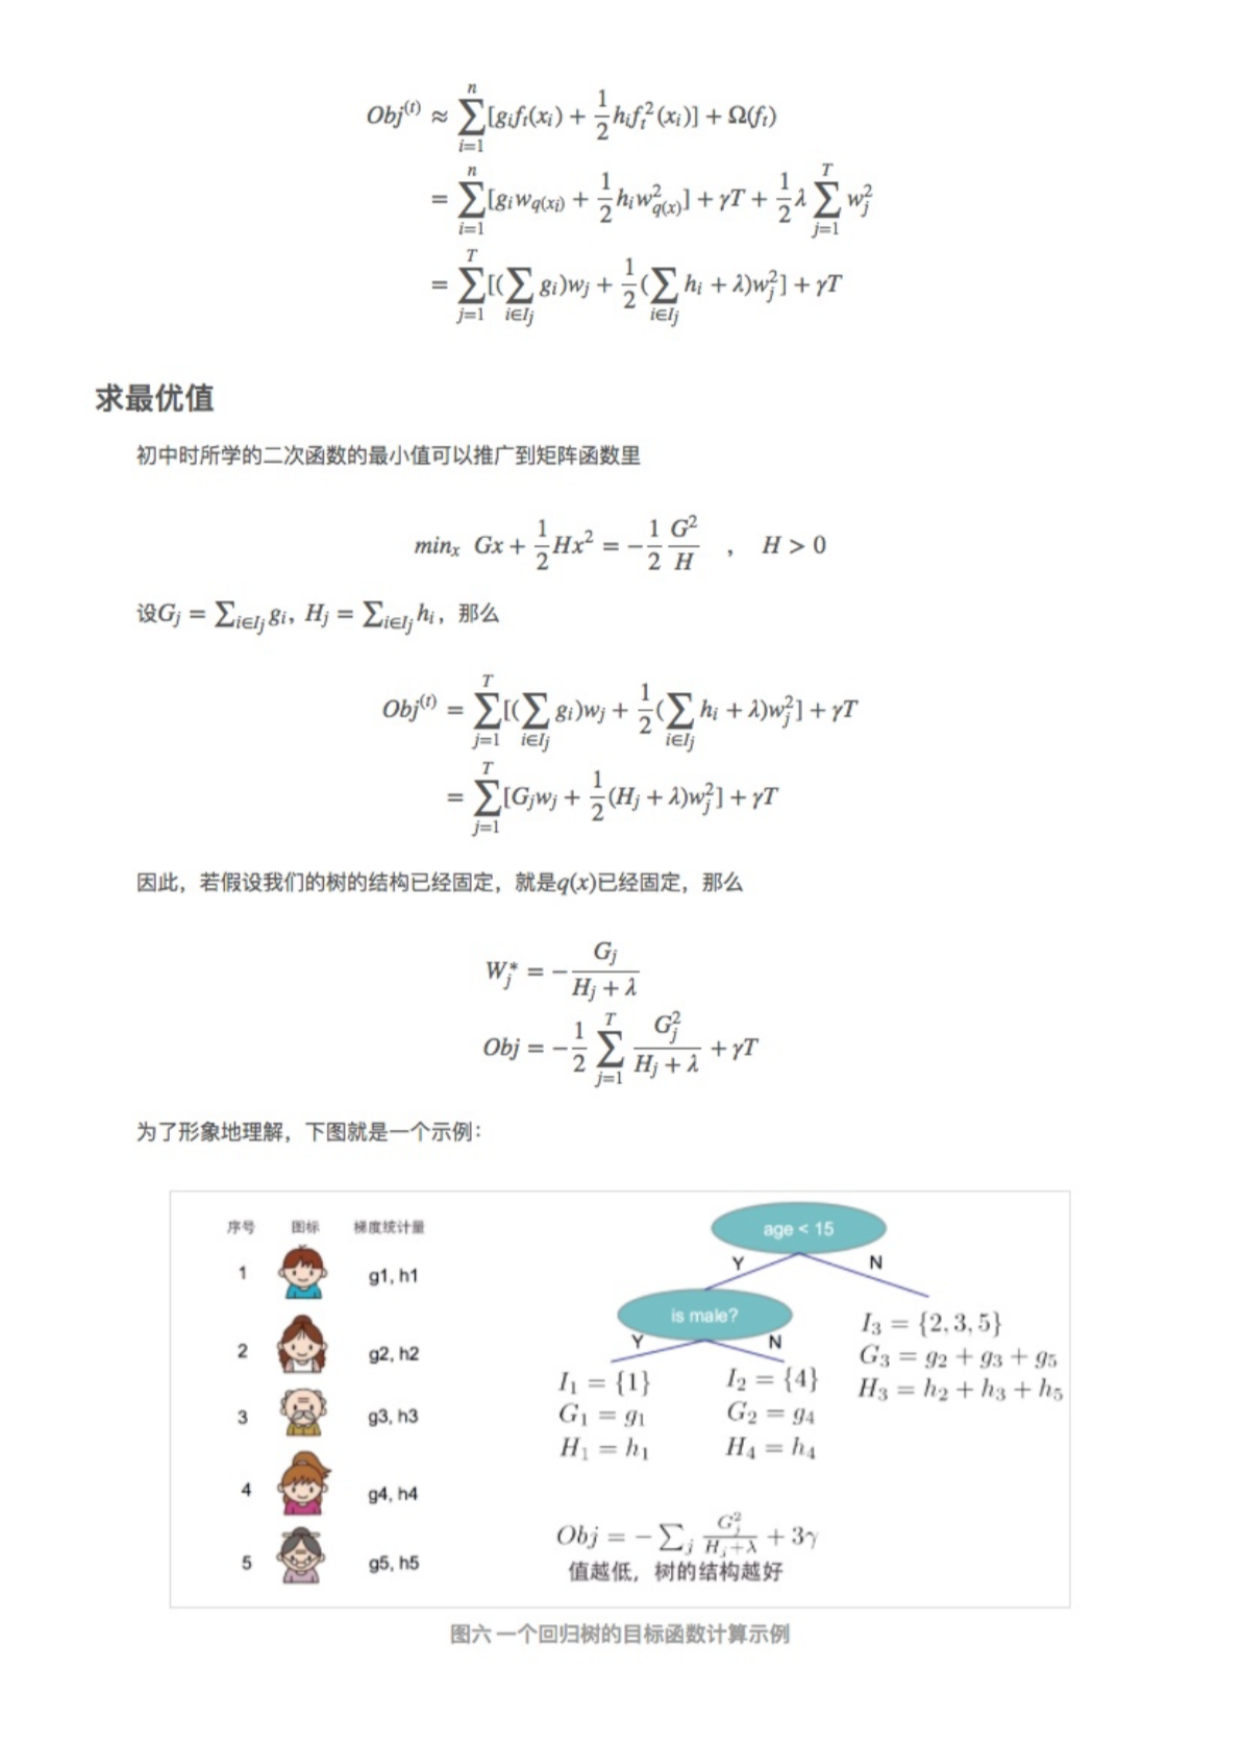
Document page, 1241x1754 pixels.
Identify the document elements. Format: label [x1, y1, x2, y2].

picture [75, 78, 1092, 1667]
